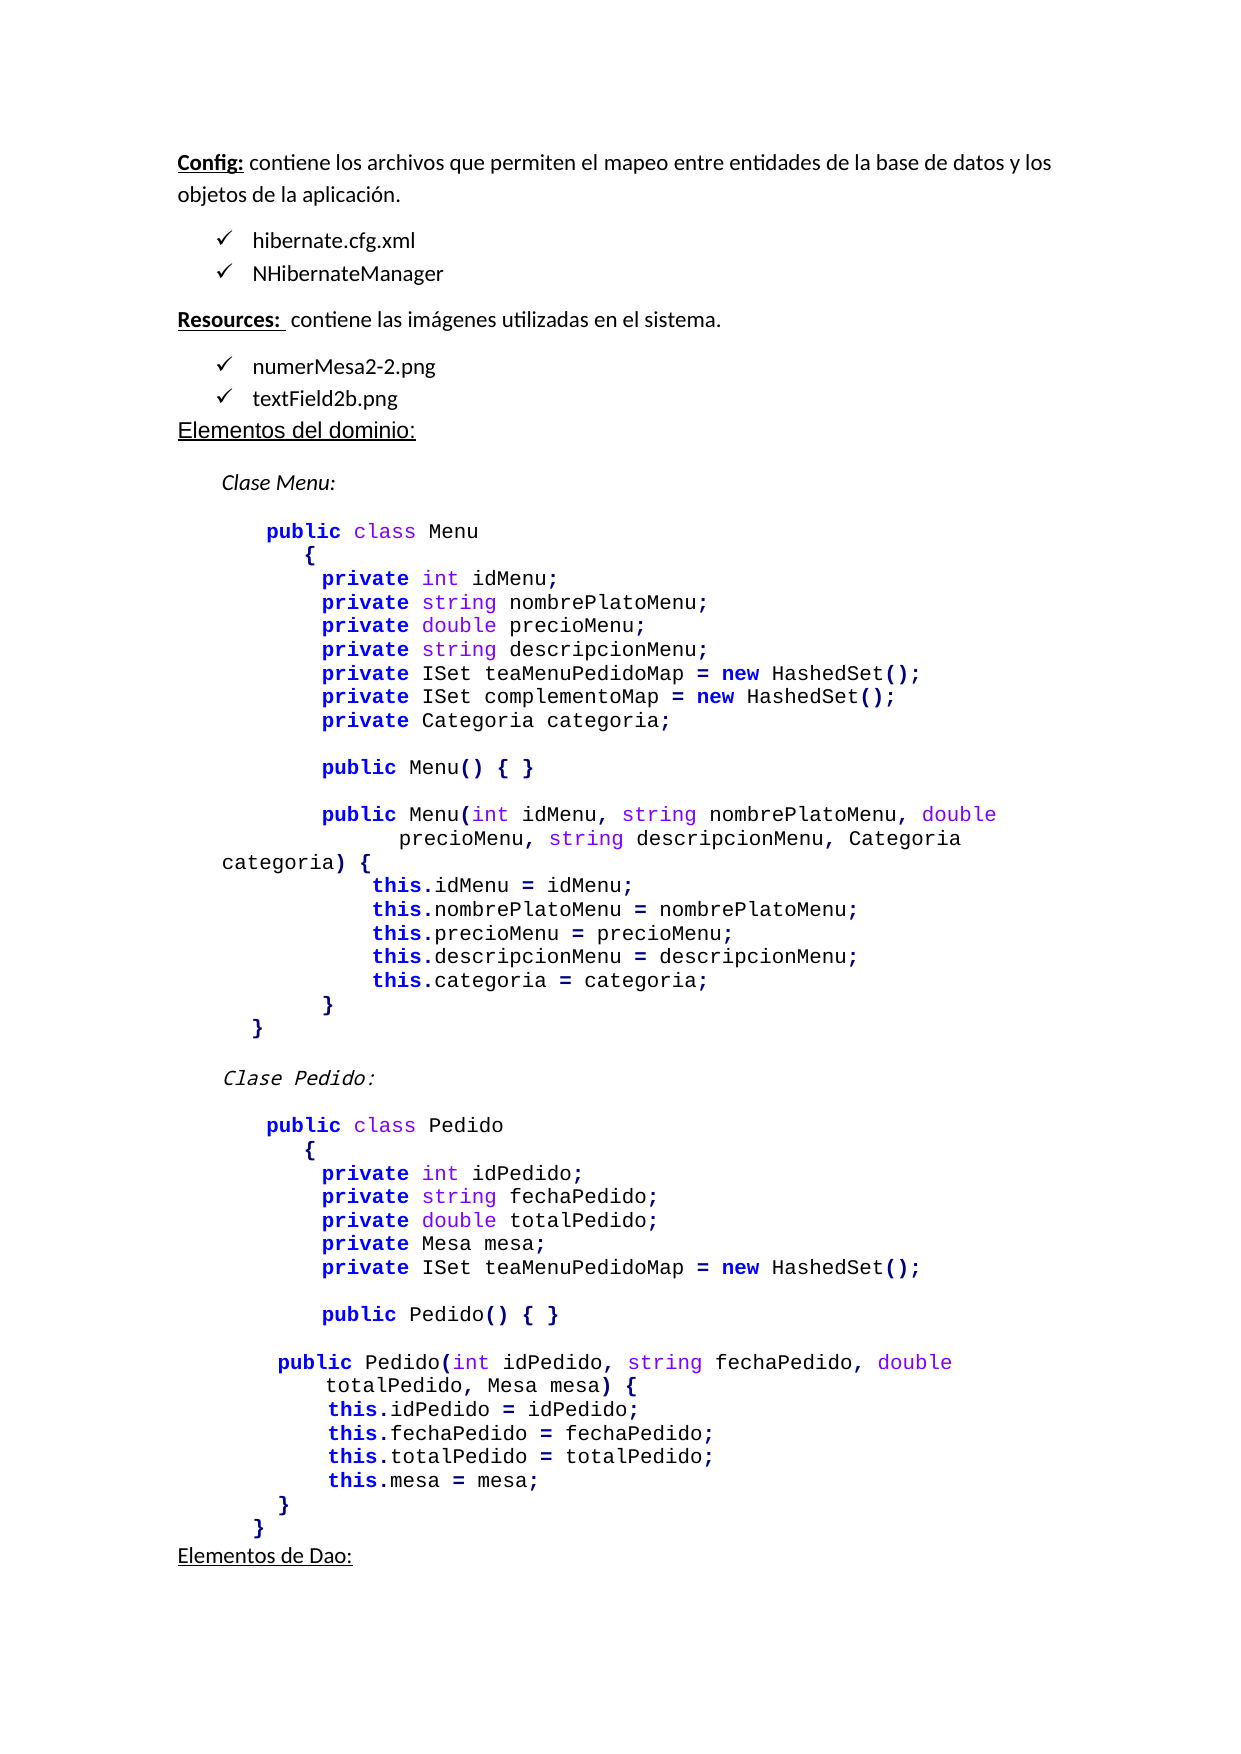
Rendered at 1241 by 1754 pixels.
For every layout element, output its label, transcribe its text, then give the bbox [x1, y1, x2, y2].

text { [266, 544, 1063, 568]
text this.descripcionMenu = descripcionMenu; [222, 946, 1063, 970]
text private Mesa mesa; [222, 1233, 1063, 1257]
text this.mesa = mesa; [177, 1470, 1063, 1493]
list NHibernateManager [215, 259, 1063, 287]
text private ISet teaMenuPedidoMap = new HashedSet(); [222, 663, 1063, 686]
text } [222, 994, 1063, 1017]
text Clase Menu: [222, 468, 1063, 496]
text this.totalPedido = totalPedido; [177, 1446, 1063, 1470]
list hibernate.cfg.xml [215, 227, 1063, 254]
text Config: contiene los archivos que permiten el mapeo entre entidades de la base de datos y los objetos de la aplicación. [177, 148, 1063, 208]
list numerMesa2-2.png [215, 352, 1063, 380]
text public Menu(int idMenu, string nombrePlatoMenu, double precioMenu, string descripcionMenu, Categoria categoria) { [222, 804, 1063, 875]
text this.idMenu = idMenu; [222, 875, 1063, 899]
text private string fechaPedido; [222, 1186, 1063, 1210]
text } [177, 1493, 1063, 1517]
text public Pedido() { } [222, 1304, 1063, 1328]
text public Menu() { } [222, 757, 1063, 781]
text Resources: contiene las imágenes utilizadas en el sistema. [177, 306, 1063, 333]
text this.idPedido = idPedido; [177, 1399, 1063, 1423]
text private string descripcionMenu; [222, 639, 1063, 663]
text Elementos de Dao: [177, 1541, 1063, 1569]
text this.precioMenu = precioMenu; [222, 923, 1063, 946]
text this.fechaPedido = fechaPedido; [177, 1423, 1063, 1446]
text public class Pedido [266, 1115, 1063, 1139]
text } [177, 1517, 1063, 1541]
text this.nombrePlatoMenu = nombrePlatoMenu; [222, 899, 1063, 923]
text private ISet complementoMap = new HashedSet(); [222, 686, 1063, 710]
text this.categoria = categoria; [222, 970, 1063, 994]
text public Pedido(int idPedido, string fechaPedido, double totalPedido, Mesa mesa) { [177, 1352, 1063, 1399]
text Clase Pedido: [222, 1064, 1063, 1092]
text Elementos del dominio: [177, 417, 1063, 443]
text private double totalPedido; [222, 1210, 1063, 1233]
text private ISet teaMenuPedidoMap = new HashedSet(); [222, 1257, 1063, 1281]
text } [222, 1017, 1063, 1041]
text private double precioMenu; [222, 615, 1063, 639]
text private string nombrePlatoMenu; [222, 592, 1063, 615]
text public class Menu [266, 521, 1063, 544]
text private Categoria categoria; [222, 710, 1063, 733]
text private int idPedido; [222, 1162, 1063, 1186]
text private int idMenu; [222, 568, 1063, 592]
list textField2b.png [215, 384, 1063, 412]
text { [266, 1139, 1063, 1162]
